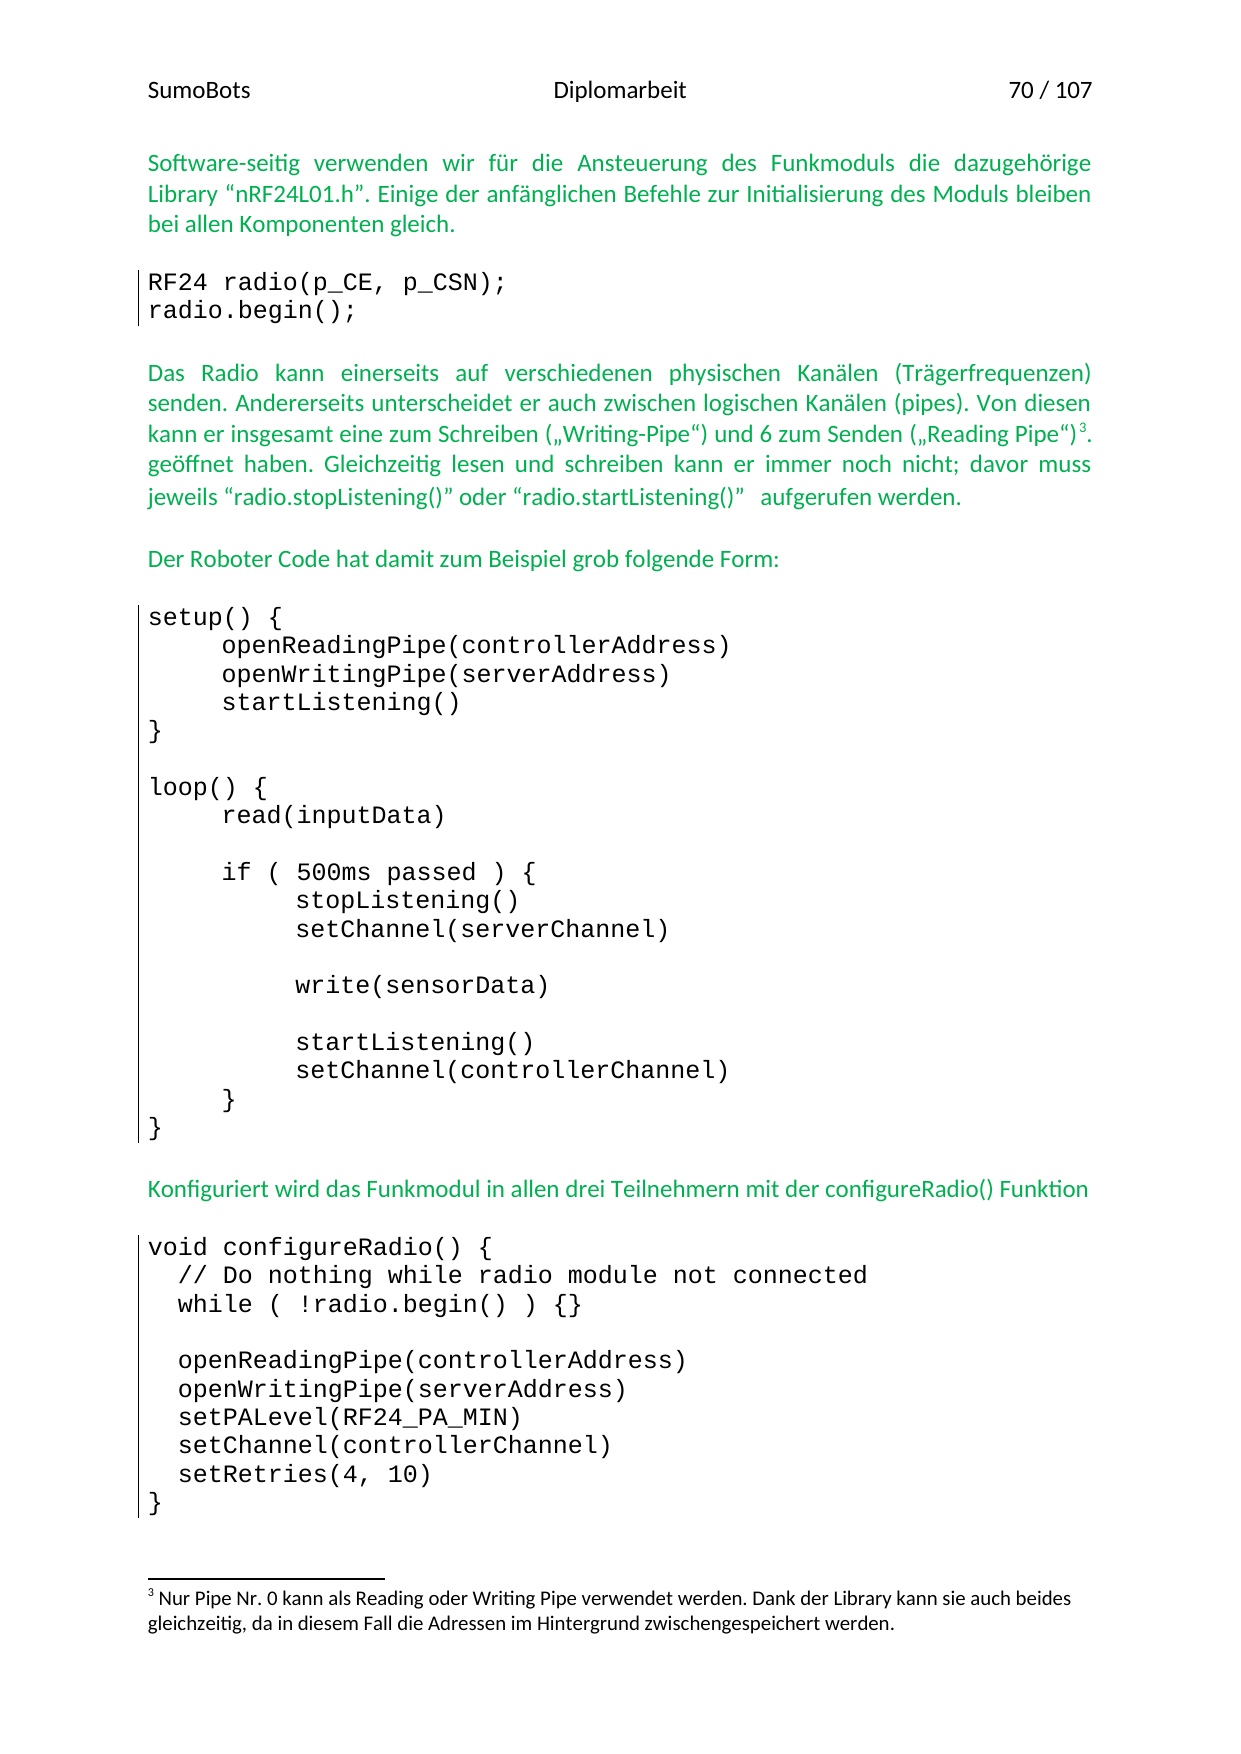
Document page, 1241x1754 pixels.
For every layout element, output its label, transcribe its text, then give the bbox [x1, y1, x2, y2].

text setChannel(controllerChannel) [148, 1058, 1093, 1086]
text openWritingPipe(serverAddress) [148, 661, 1093, 689]
text while ( !radio.begin() ) {} [148, 1291, 1093, 1319]
text openReadingPipe(controllerAddress) [148, 633, 1093, 661]
text stopListening() [148, 888, 1093, 916]
text setChannel(serverChannel) [148, 916, 1093, 944]
text openReadingPipe(controllerAddress) [148, 1348, 1093, 1376]
text } [148, 1114, 1093, 1143]
text if ( 500ms passed ) { [148, 859, 1093, 888]
text Der Roboter Code hat damit zum Beispiel grob folgende Form: [148, 543, 1093, 574]
text openWritingPipe(serverAddress) [148, 1376, 1093, 1404]
text } [148, 1489, 1093, 1518]
text setup() { [148, 604, 1093, 633]
text setPALevel(RF24_PA_MIN) [148, 1404, 1093, 1433]
text Konfiguriert wird das Funkmodul in allen drei Teilnehmern mit der configureRadio() Funktion [148, 1173, 1093, 1204]
text radio.begin(); [148, 298, 1093, 326]
text Das Radio kann einerseits auf verschiedenen physischen Kanälen (Trägerfrequenzen) senden. Andererseits unterscheidet er auch zwischen logischen Kanälen (pipes). Von diesen kann er insgesamt eine zum Schreiben („Writing-Pipe“) und 6 zum Senden („Reading Pipe“). geöffnet haben. Gleichzeitig lesen und schreiben kann er immer noch nicht; davor muss jeweils “radio.stopListening()” oder “radio.startListening()” aufgerufen werden. [148, 357, 1093, 513]
text RF24 radio(p_CE, p_CSN); [148, 270, 1093, 298]
text } [148, 1086, 1093, 1114]
text write(sensorData) [148, 973, 1093, 1001]
text } [148, 718, 1093, 746]
text setChannel(controllerChannel) [148, 1433, 1093, 1461]
text setRetries(4, 10) [148, 1461, 1093, 1489]
text // Do nothing while radio module not connected [148, 1263, 1093, 1291]
text void configureRadio() { [148, 1234, 1093, 1263]
text Software-seitig verwenden wir für die Ansteuerung des Funkmoduls die dazugehörige Library “nRF24L01.h”. Einige der anfänglichen Befehle zur Initialisierung des Moduls bleiben bei allen Komponenten gleich. [148, 148, 1093, 239]
text startListening() [148, 689, 1093, 718]
text loop() { [148, 774, 1093, 803]
text read(inputData) [148, 803, 1093, 831]
text startListening() [148, 1029, 1093, 1058]
